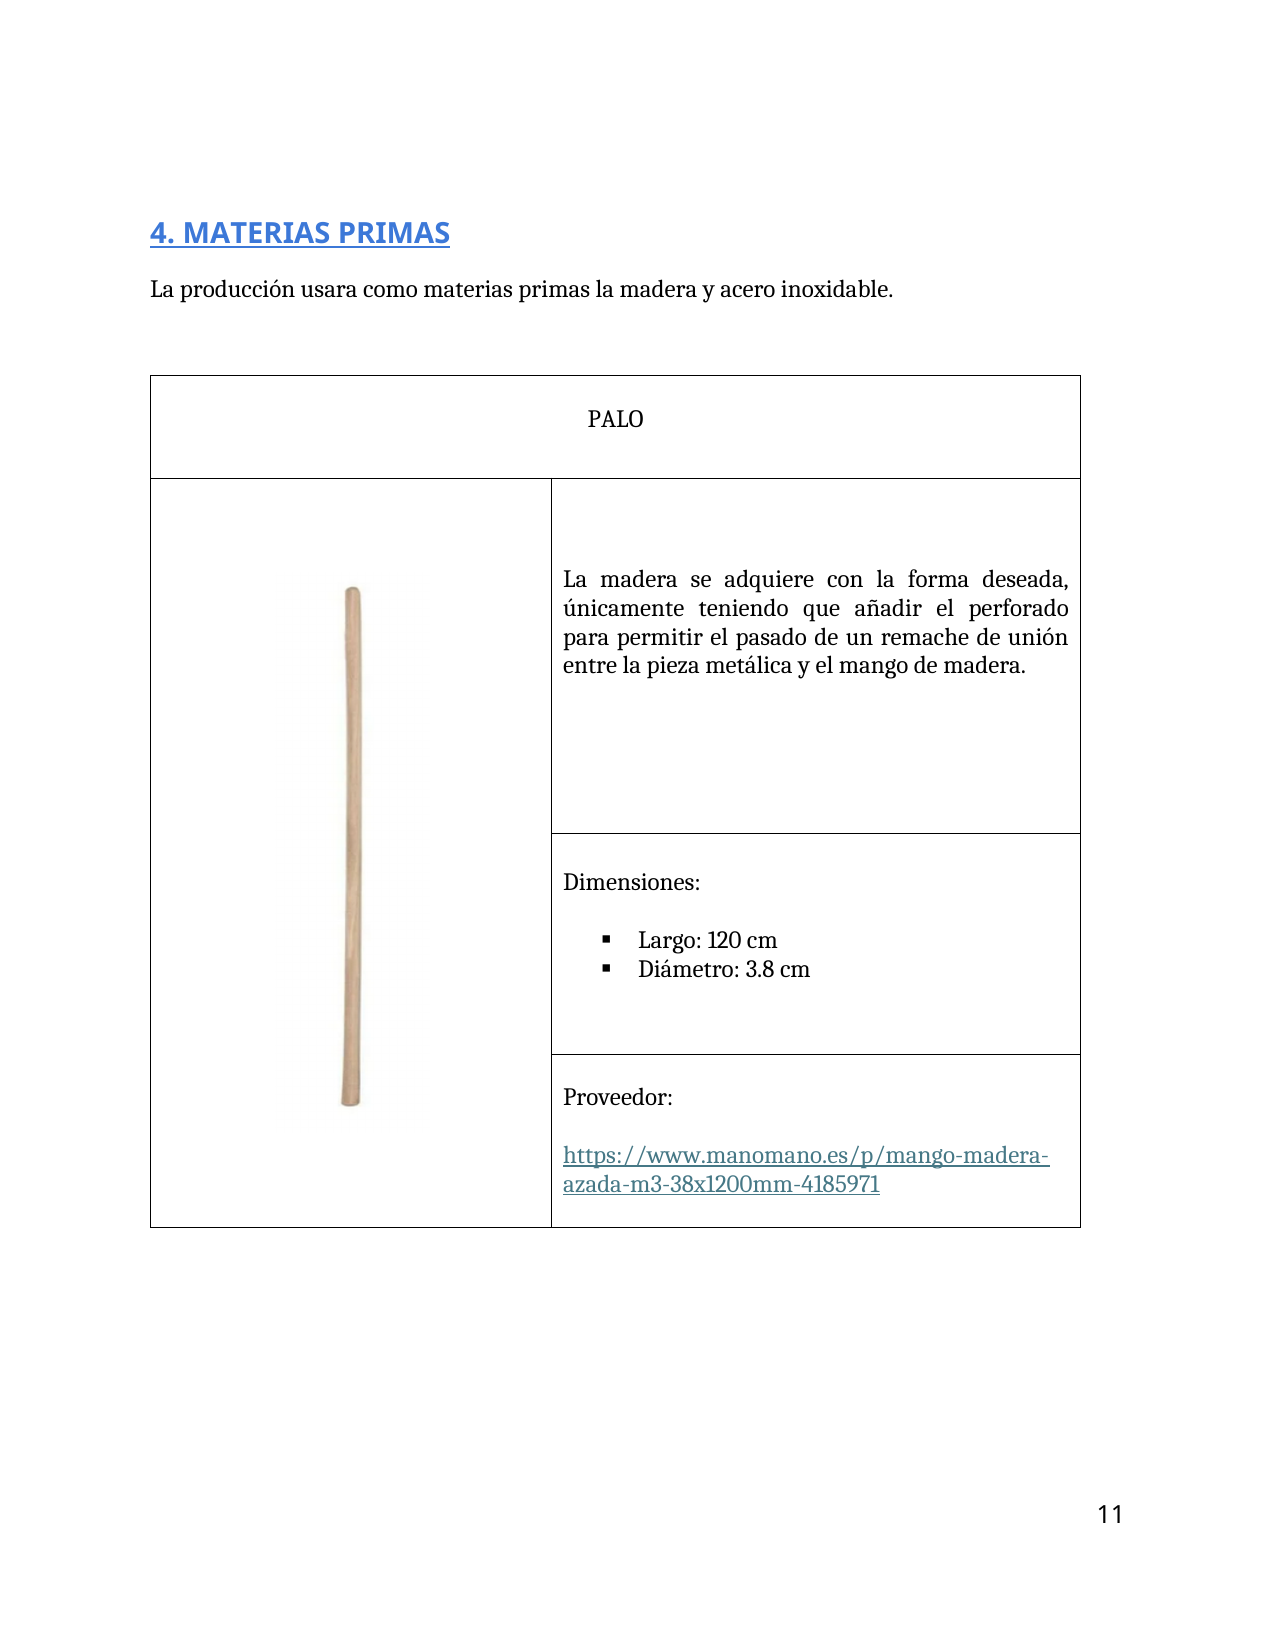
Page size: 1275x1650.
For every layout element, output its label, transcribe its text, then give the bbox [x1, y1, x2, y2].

table_header PALO [151, 376, 1080, 478]
subtitle 4. MATERIAS PRIMAS [150, 213, 1125, 252]
table_cell Proveedor: https://www.manomano.es/p/mango-madera-azada-m3-38x1200mm-4185971 [552, 1055, 1080, 1227]
picture [274, 572, 430, 1133]
table_cell [151, 479, 551, 1227]
table_cell La madera se adquiere con la forma deseada, únicamente teniendo que añadir el perforado para permitir el pasado de un remache de unión entre la pieza metálica y el mango de madera. [552, 479, 1080, 833]
table_cell Dimensiones: Largo: 120 cm Diámetro: 3.8 cm [552, 834, 1080, 1053]
text La producción usara como materias primas la madera y acero inoxidable. [150, 275, 1125, 304]
